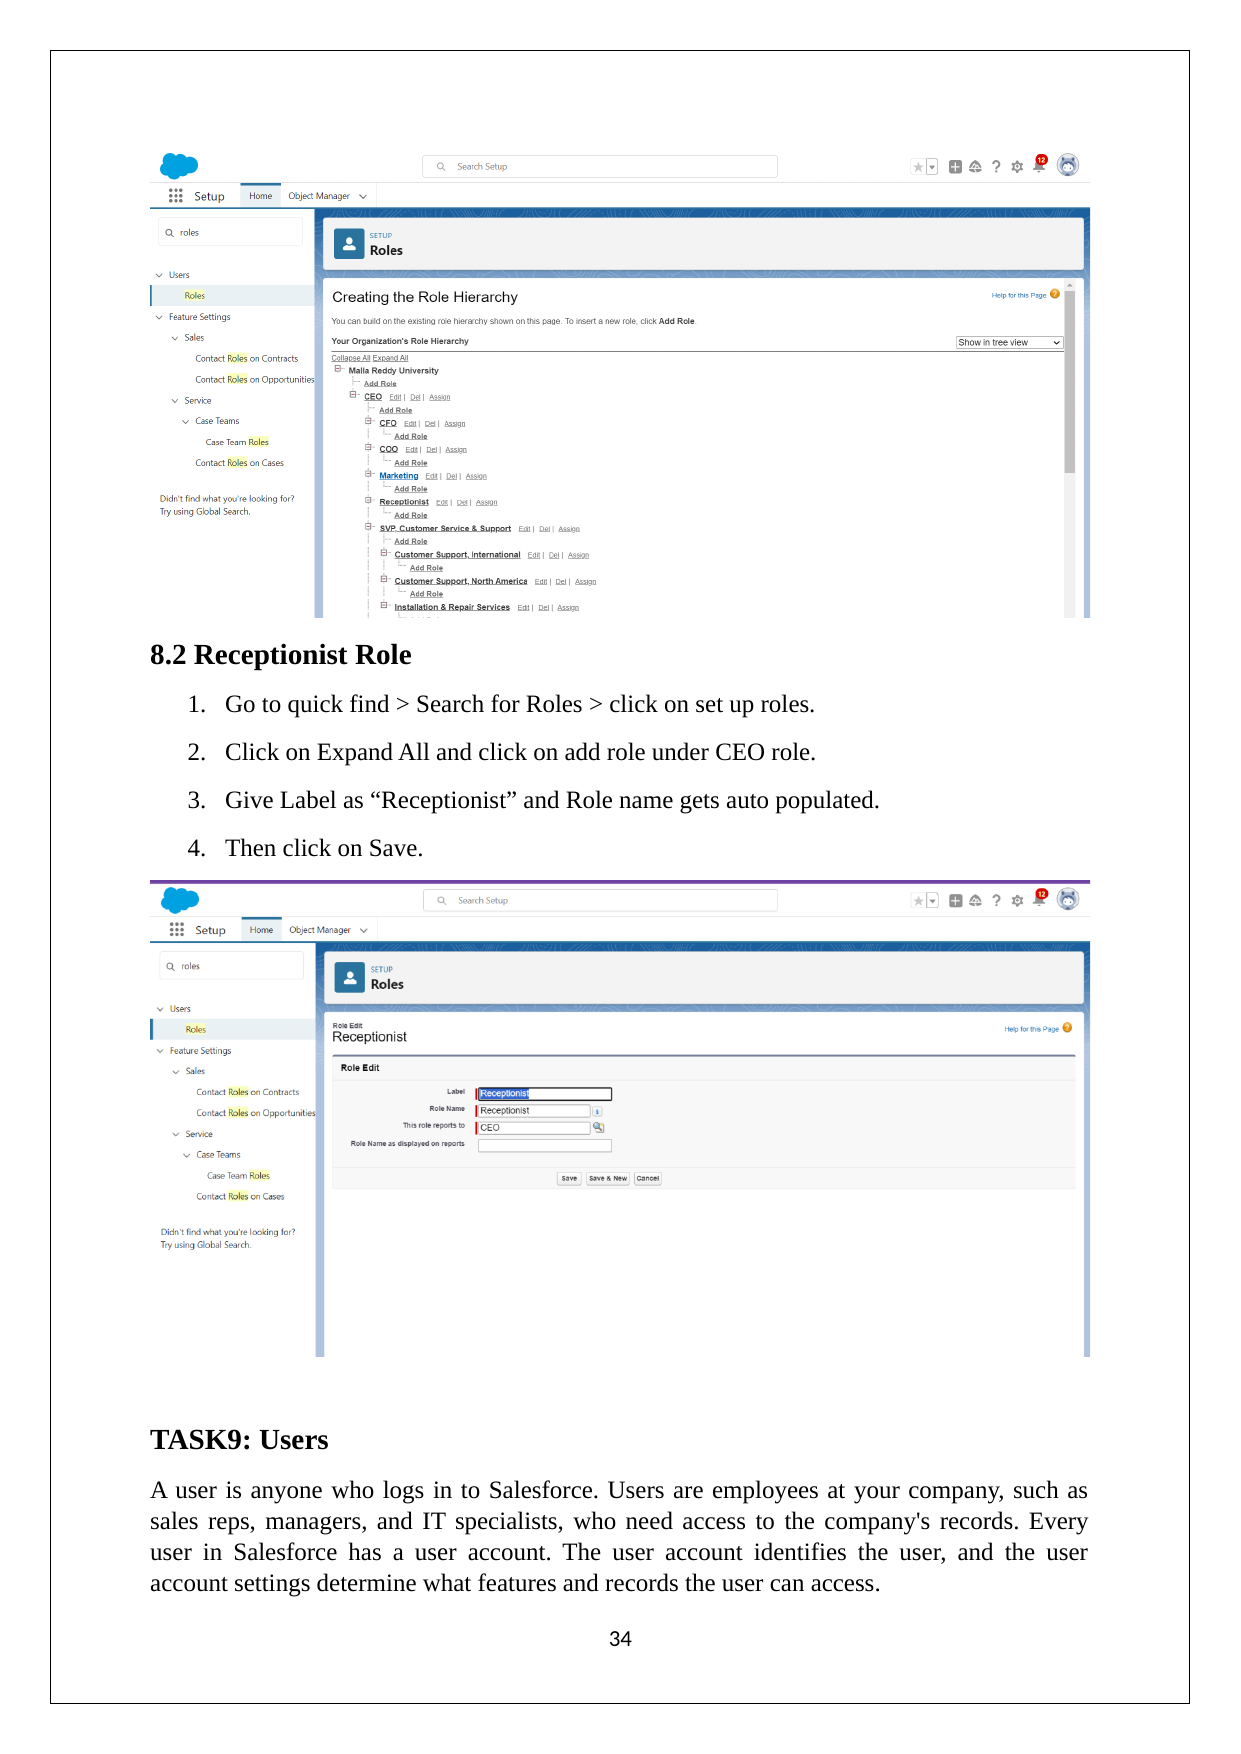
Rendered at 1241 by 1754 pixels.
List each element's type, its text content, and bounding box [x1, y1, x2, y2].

list Click on Expand All and click on add role under CEO role. [187, 737, 1090, 766]
text A user is anyone who logs in to Salesforce. Users are employees at your company, such as sales reps, managers, and IT specialists, who need access to the company's records. Every user in Salesforce has a user account. The user account identifies the user, and the user account settings determine what features and records the user can access. [150, 1475, 1090, 1597]
list Give Label as “Receptionist” and Role name gets auto populated. [187, 785, 1090, 814]
text TASK9: Users [150, 1422, 1090, 1456]
picture [150, 880, 1091, 1357]
list Go to quick find > Search for Roles > click on set up roles. [187, 689, 1090, 718]
picture [150, 150, 1091, 618]
list Then click on Save. [187, 833, 1090, 861]
text 8.2 Receptionist Role [150, 637, 1090, 670]
